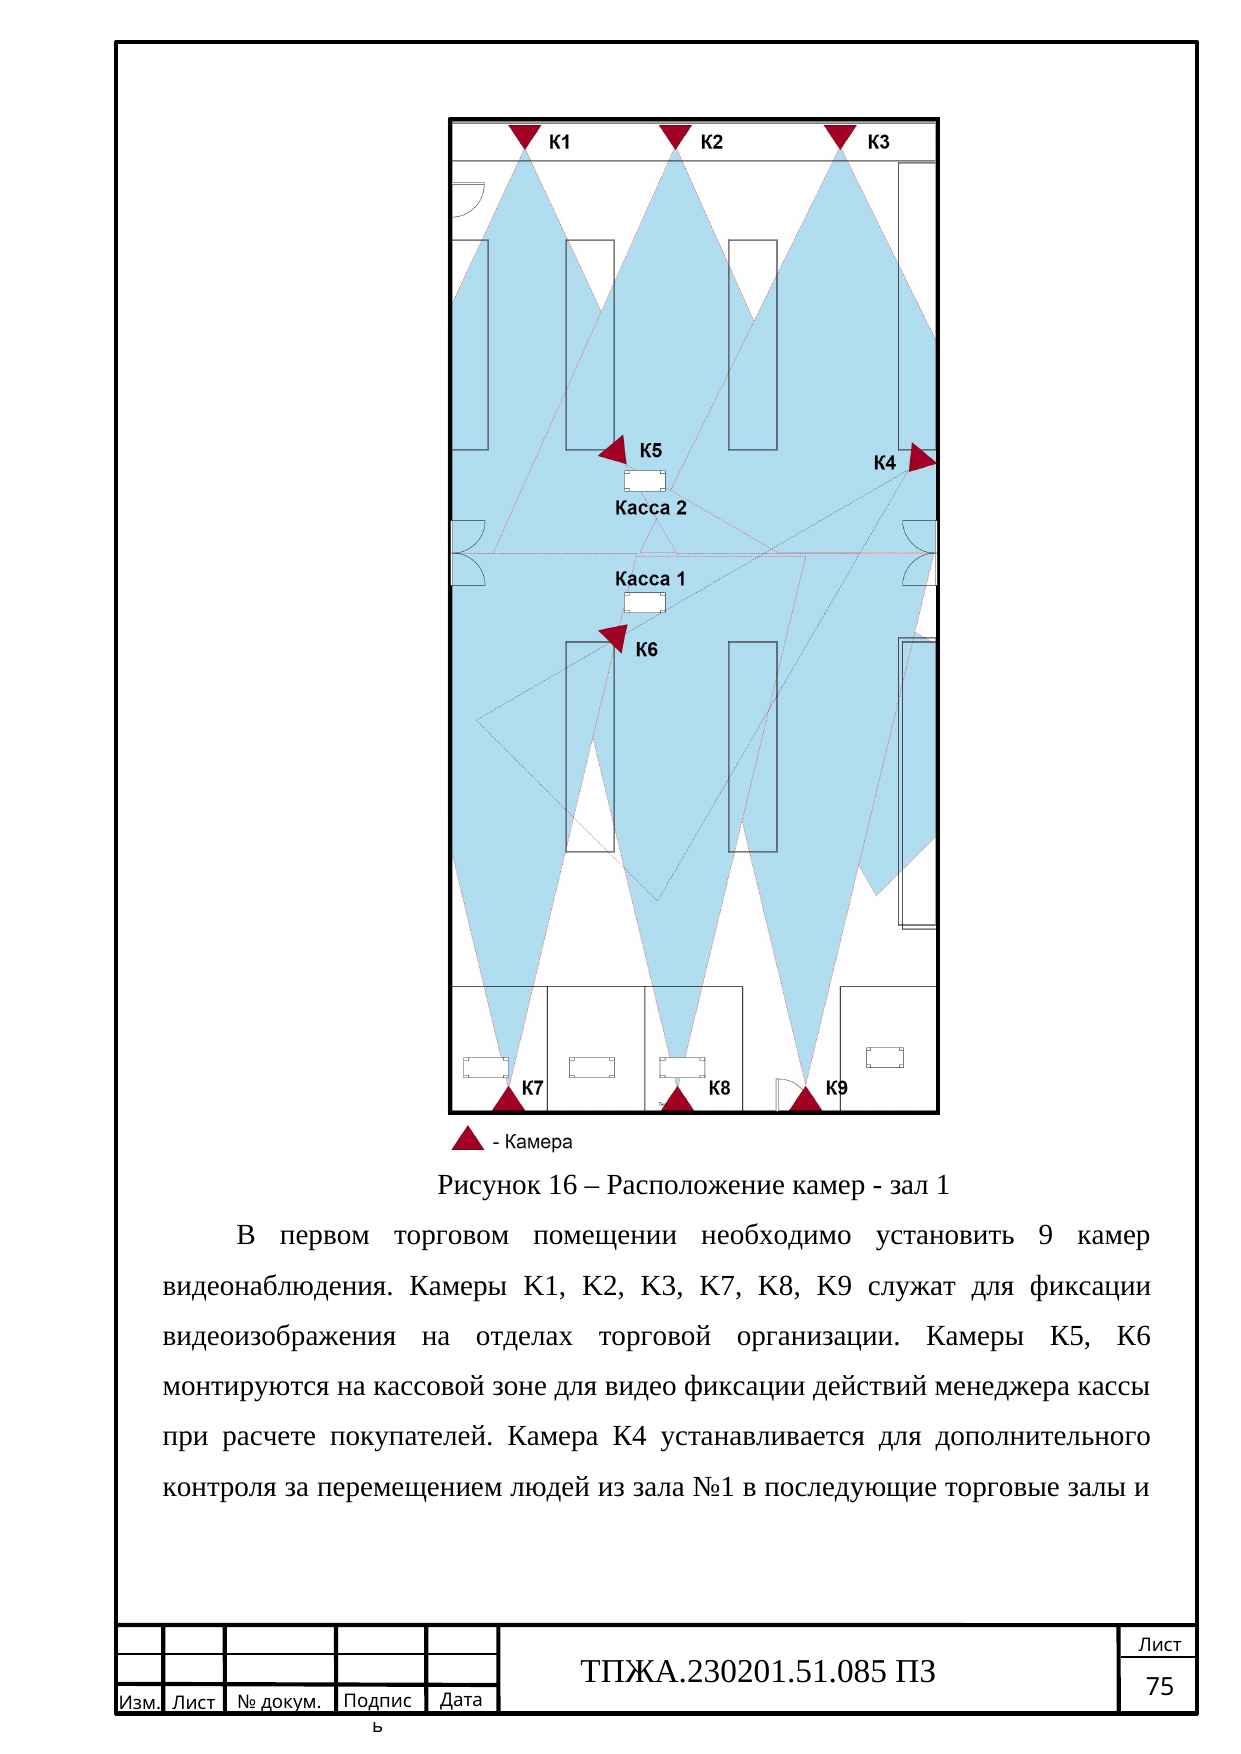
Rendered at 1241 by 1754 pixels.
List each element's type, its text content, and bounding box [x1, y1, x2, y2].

picture [447, 116, 940, 1153]
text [162, 1217, 1152, 1502]
text Рисунок 16 – Расположение камер - зал 1 [162, 1167, 1152, 1201]
